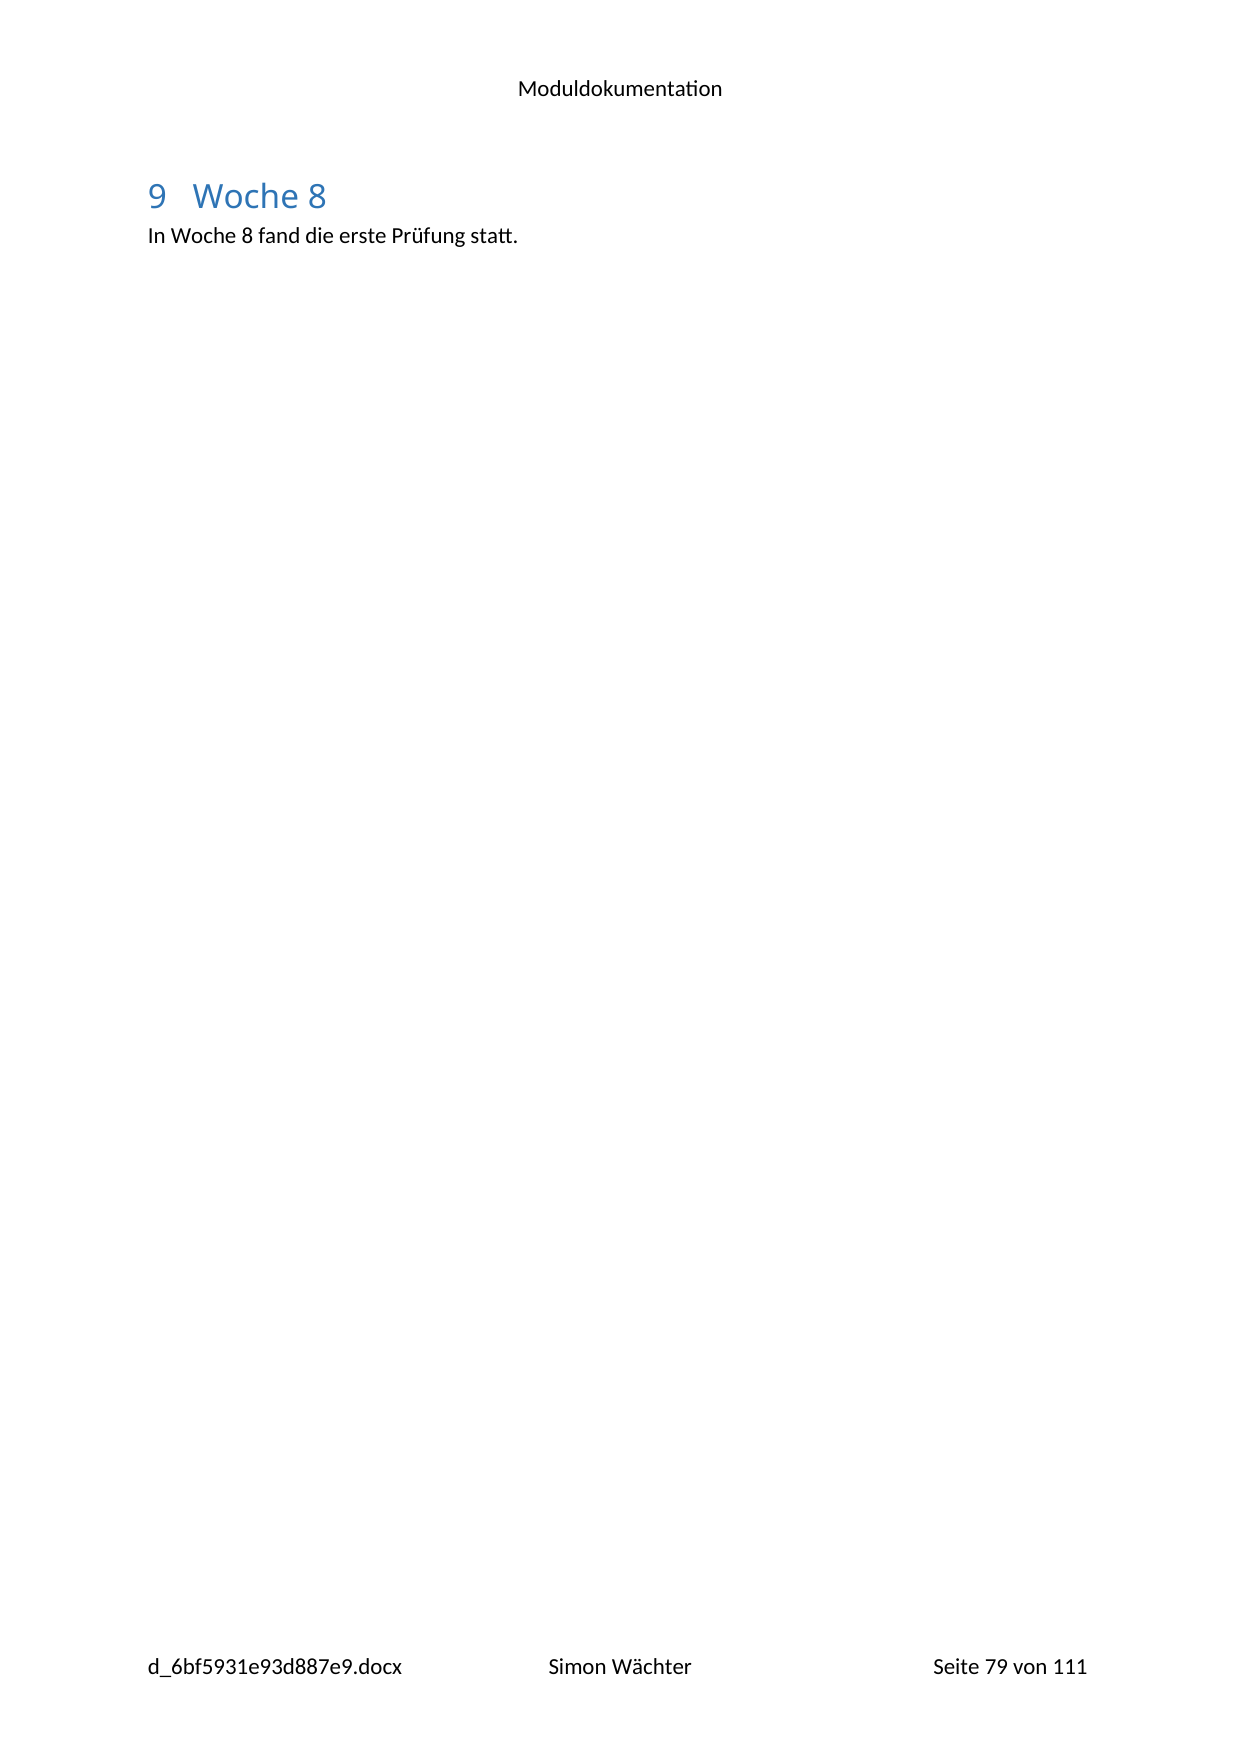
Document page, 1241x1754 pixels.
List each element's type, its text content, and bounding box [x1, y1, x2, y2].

text In Woche 8 fand die erste Prüfung statt. [148, 222, 1093, 249]
subtitle Woche 8 [148, 173, 1093, 218]
